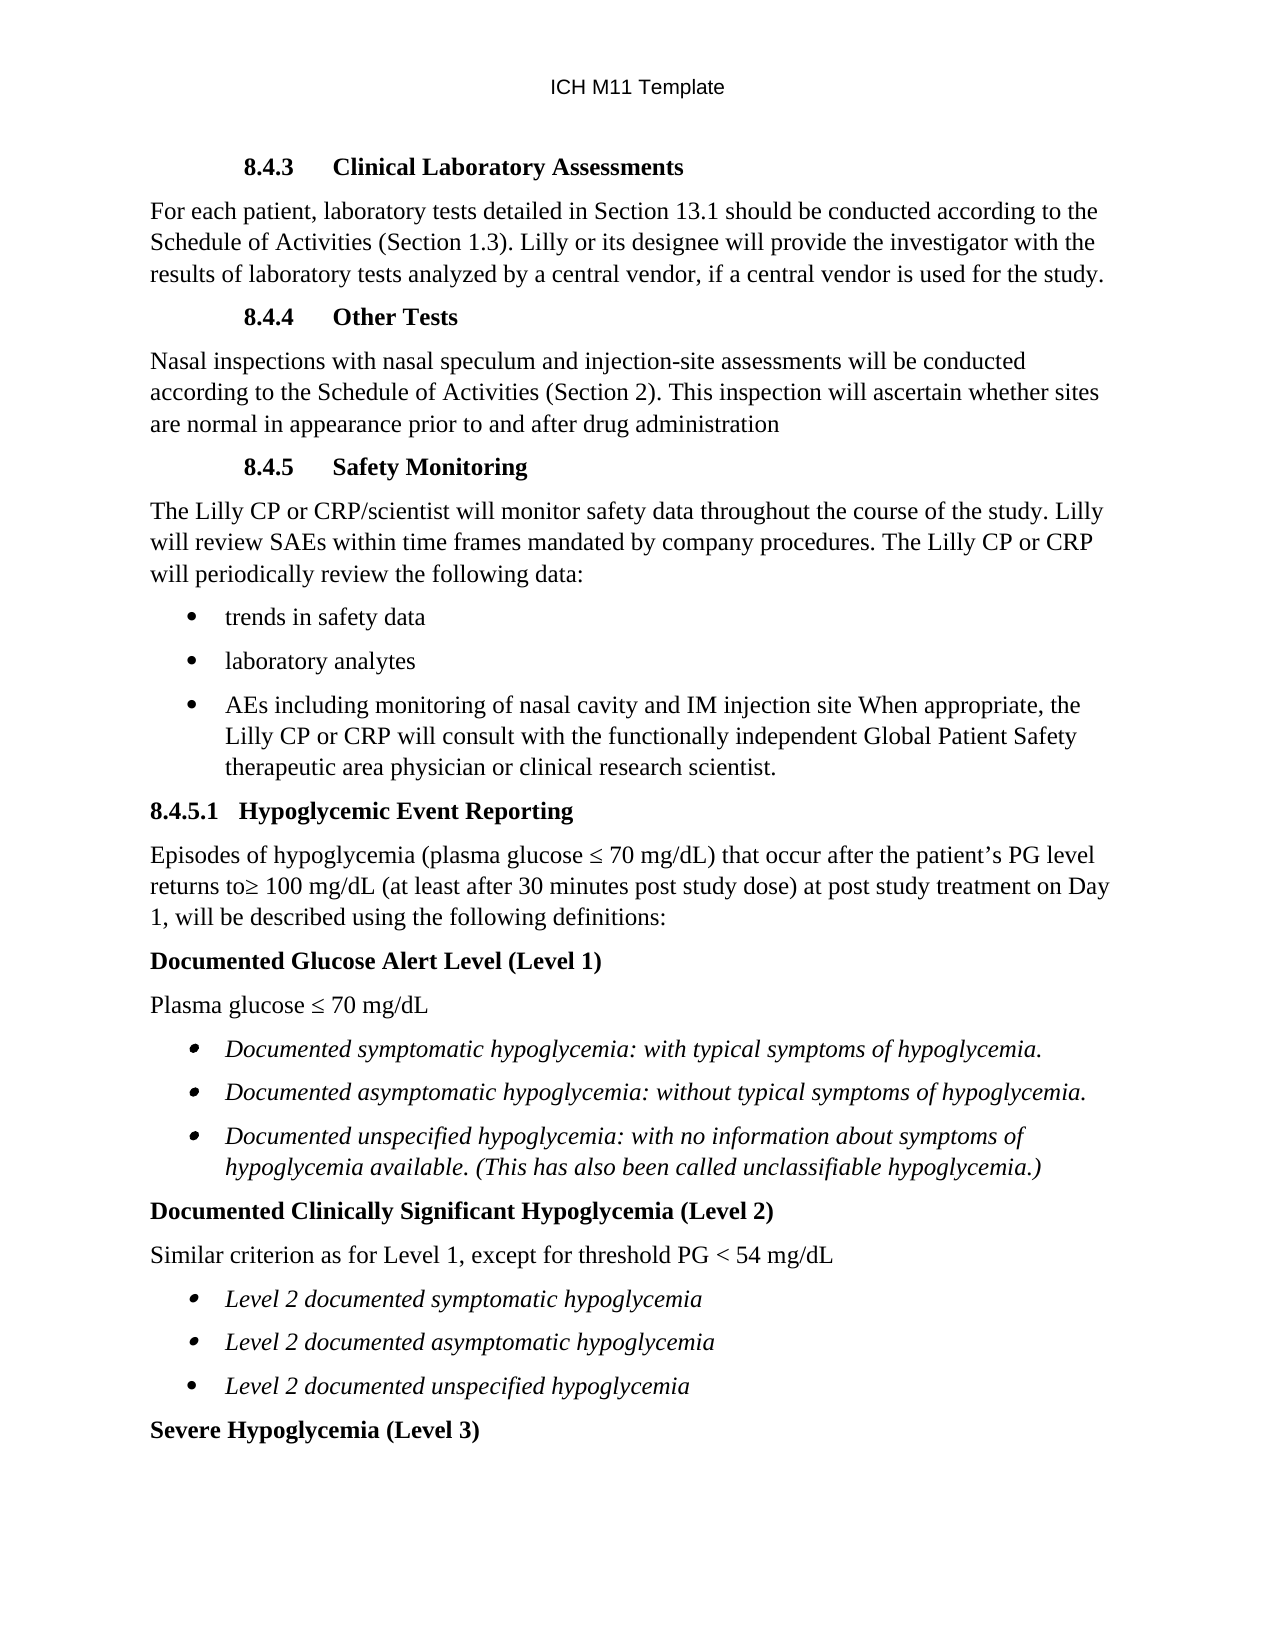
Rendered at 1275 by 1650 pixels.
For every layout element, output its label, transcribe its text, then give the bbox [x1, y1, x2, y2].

text Similar criterion as for Level 1, except for threshold PG < 54 mg/dL [150, 1237, 1125, 1269]
text Severe Hypoglycemia (Level 3) [150, 1412, 1125, 1444]
text Documented Clinically Significant Hypoglycemia (Level 2) [150, 1194, 1125, 1225]
subtitle Other Tests [244, 300, 1125, 331]
text Episodes of hypoglycemia (plasma glucose ≤ 70 mg/dL) that occur after the patient’s PG level returns to≥ 100 mg/dL (at least after 30 minutes post study dose) at post study treatment on Day 1, will be described using the following definitions: [150, 837, 1125, 931]
subtitle Safety Monitoring [244, 450, 1125, 481]
list Level 2 documented symptomatic hypoglycemia [187, 1281, 1125, 1312]
subtitle Hypoglycemic Event Reporting [150, 794, 1125, 825]
list Level 2 documented unspecified hypoglycemia [187, 1369, 1125, 1400]
text Plasma glucose ≤ 70 mg/dL [150, 987, 1125, 1019]
subtitle Clinical Laboratory Assessments [244, 150, 1125, 181]
list Documented unspecified hypoglycemia: with no information about symptoms of hypoglycemia available. (This has also been called unclassifiable hypoglycemia.) [187, 1119, 1125, 1181]
text For each patient, laboratory tests detailed in Section 13.1 should be conducted according to the Schedule of Activities (Section 1.3). Lilly or its designee will provide the investigator with the results of laboratory tests analyzed by a central vendor, if a central vendor is used for the study. [150, 194, 1125, 287]
list trends in safety data [187, 600, 1125, 631]
list Level 2 documented asymptomatic hypoglycemia [187, 1325, 1125, 1356]
list AEs including monitoring of nasal cavity and IM injection site When appropriate, the Lilly CP or CRP will consult with the functionally independent Global Patient Safety therapeutic area physician or clinical research scientist. [187, 687, 1125, 781]
text Nasal inspections with nasal speculum and injection-site assessments will be conducted according to the Schedule of Activities (Section 2). This inspection will ascertain whether sites are normal in appearance prior to and after drug administration [150, 344, 1125, 437]
text The Lilly CP or CRP/scientist will monitor safety data throughout the course of the study. Lilly will review SAEs within time frames mandated by company procedures. The Lilly CP or CRP will periodically review the following data: [150, 494, 1125, 587]
list Documented asymptomatic hypoglycemia: without typical symptoms of hypoglycemia. [187, 1075, 1125, 1106]
list Documented symptomatic hypoglycemia: with typical symptoms of hypoglycemia. [187, 1031, 1125, 1062]
text Documented Glucose Alert Level (Level 1) [150, 944, 1125, 975]
list laboratory analytes [187, 644, 1125, 675]
